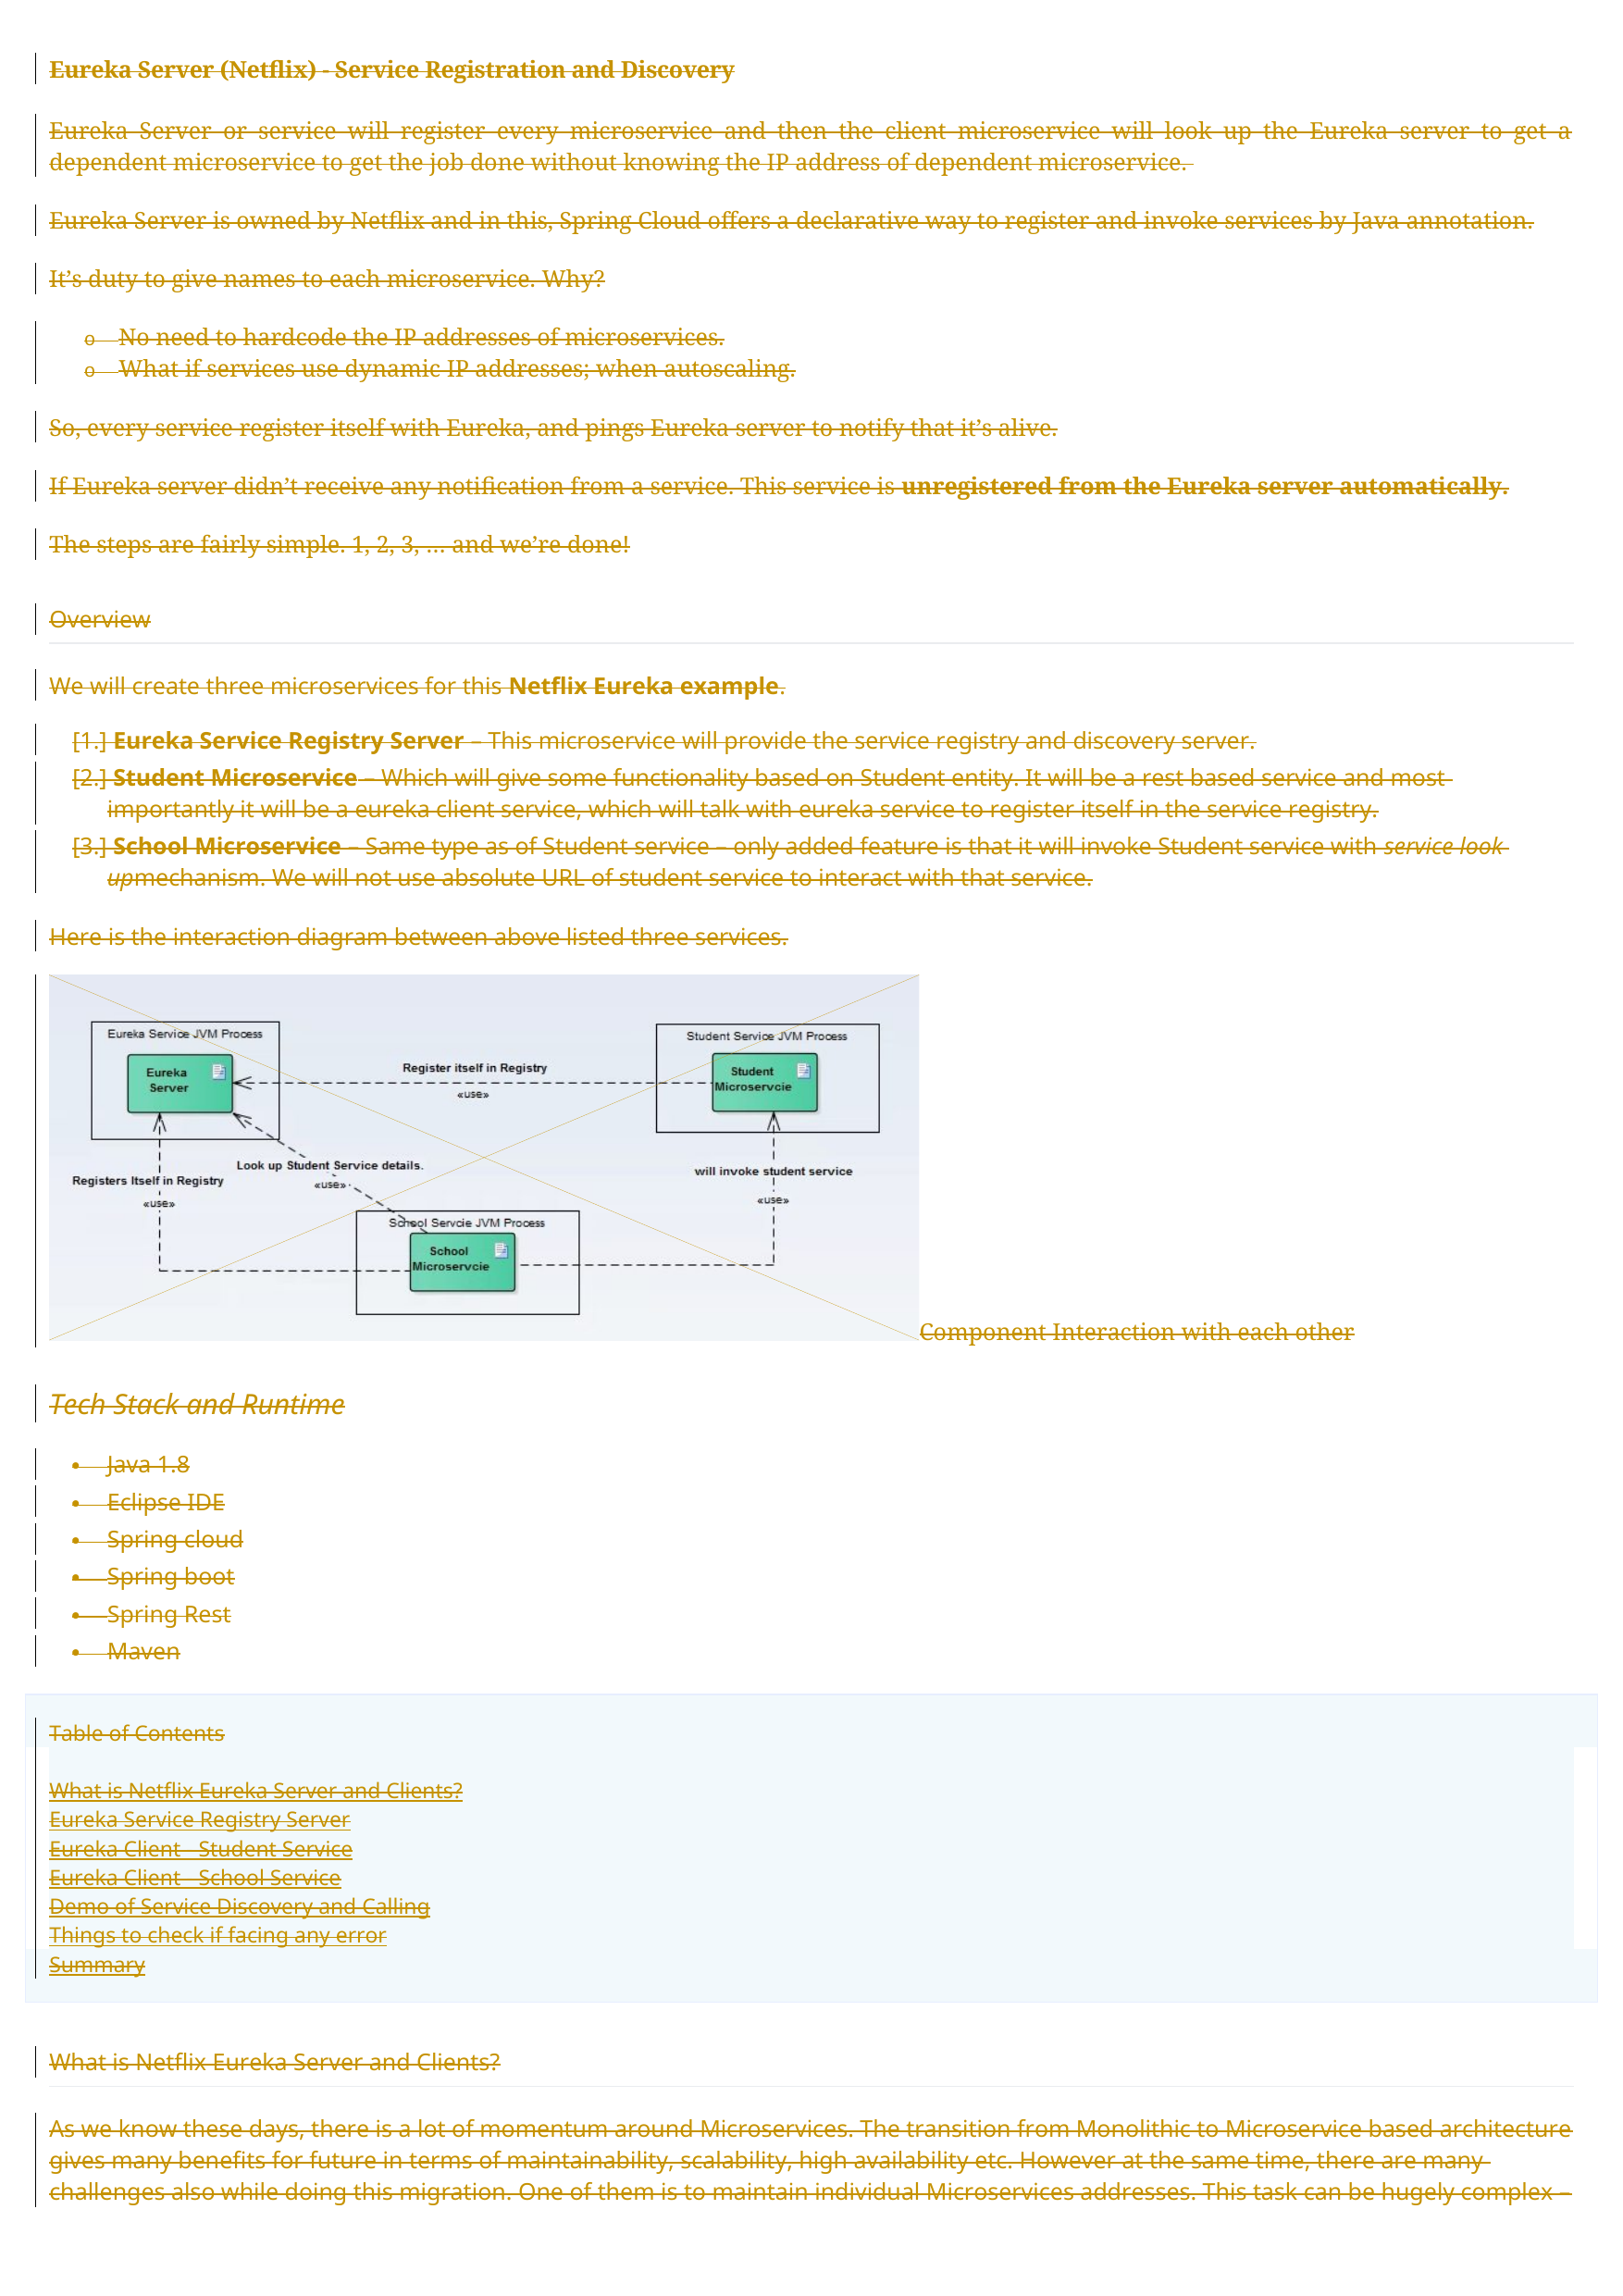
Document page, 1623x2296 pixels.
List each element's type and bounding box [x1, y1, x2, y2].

picture [487, 975, 920, 1339]
picture [49, 975, 482, 1339]
picture [50, 1159, 918, 1341]
picture [51, 974, 917, 1157]
